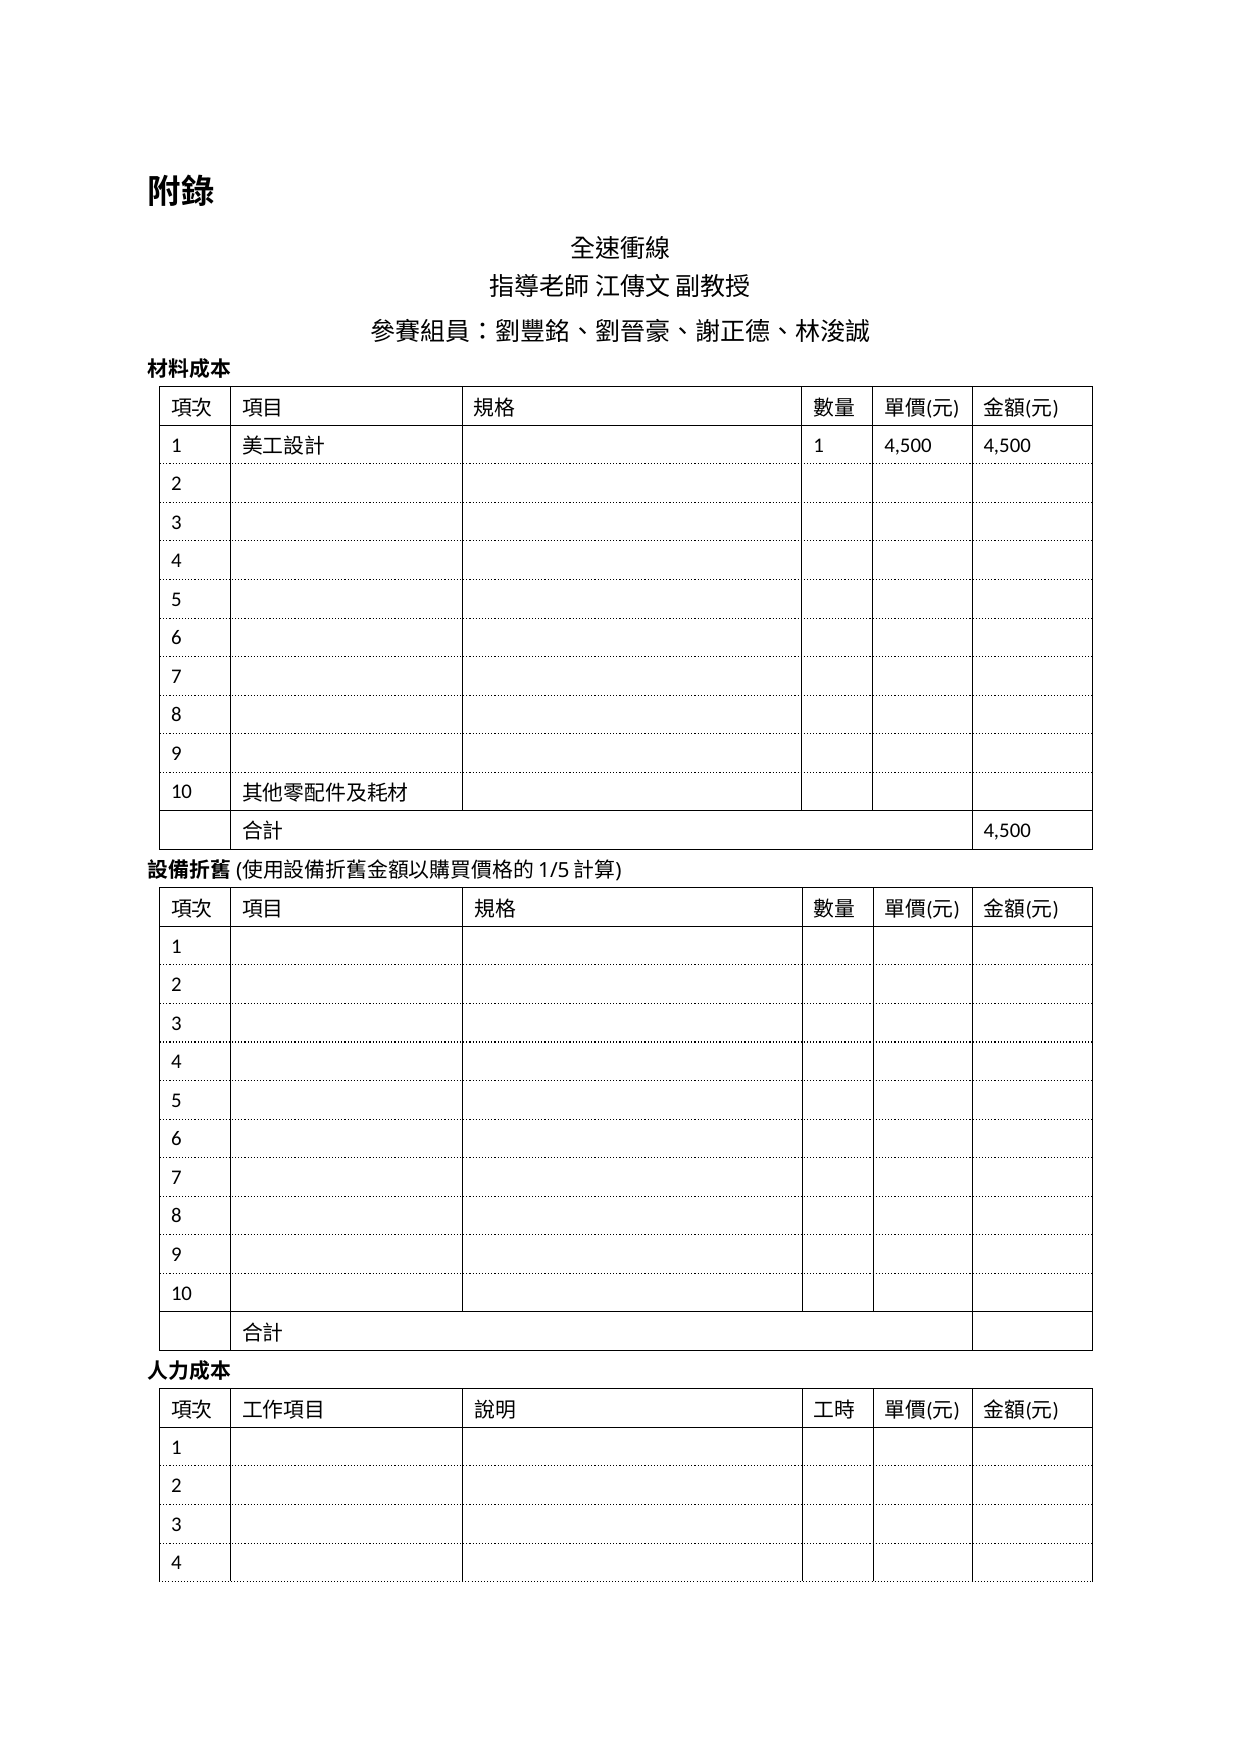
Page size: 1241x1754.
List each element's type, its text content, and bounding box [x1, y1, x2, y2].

table_cell [874, 1543, 972, 1581]
table_cell 5 [160, 579, 230, 617]
table_header 規格 [463, 387, 801, 425]
text 設備折舊 (使用設備折舊金額以購買價格的1/5計算) [148, 850, 1092, 887]
table_cell [973, 1312, 1092, 1350]
table_cell [973, 1080, 1092, 1118]
table_cell [463, 1196, 802, 1234]
table_cell [463, 1080, 802, 1118]
table_cell 3 [160, 502, 230, 540]
table_cell 2 [160, 463, 230, 502]
table_cell [231, 579, 462, 617]
table_header 工時 [803, 1389, 873, 1427]
table_header 金額(元) [973, 387, 1092, 425]
table_cell [973, 1041, 1092, 1080]
table_cell [802, 656, 872, 694]
table_cell [231, 1465, 462, 1504]
text 附錄 [148, 164, 1092, 213]
table_cell [873, 618, 972, 656]
table_cell [973, 1543, 1092, 1581]
table_cell 6 [160, 1119, 230, 1157]
table_cell [874, 1196, 972, 1234]
table_cell 4,500 [873, 426, 972, 463]
table_header 規格 [463, 888, 802, 926]
table_cell [463, 964, 802, 1003]
table_cell [802, 463, 872, 502]
table_cell [231, 1119, 462, 1157]
table_cell [874, 1003, 972, 1041]
table_cell [463, 1234, 802, 1273]
table_header 數量 [803, 888, 873, 926]
table_cell [874, 1504, 972, 1542]
table_header 單價(元) [873, 387, 972, 425]
table_cell [874, 1428, 972, 1465]
table_cell [231, 964, 462, 1003]
table_cell 合計 [231, 1312, 972, 1350]
table_cell [803, 1196, 873, 1234]
table_header 金額(元) [973, 888, 1092, 926]
table_cell [231, 540, 462, 579]
table_cell [973, 1504, 1092, 1542]
table_cell [463, 695, 801, 733]
table_cell 3 [160, 1504, 230, 1542]
table_cell [874, 1465, 972, 1504]
table_cell 4 [160, 1543, 230, 1581]
table_cell [802, 772, 872, 810]
table_cell [973, 1119, 1092, 1157]
table_cell 3 [160, 1003, 230, 1041]
text 材料成本 [148, 349, 1092, 386]
table_cell [973, 1003, 1092, 1041]
table_cell [973, 1234, 1092, 1273]
table_cell [160, 811, 230, 849]
table_cell [803, 1504, 873, 1542]
table_cell [802, 618, 872, 656]
table_cell [973, 695, 1092, 733]
table_cell [463, 426, 801, 463]
table_cell 9 [160, 1234, 230, 1273]
table_cell [973, 733, 1092, 772]
table_cell [973, 1196, 1092, 1234]
table_cell [231, 463, 462, 502]
table_cell [973, 1273, 1092, 1311]
table_cell [231, 1543, 462, 1581]
table_cell [463, 1119, 802, 1157]
table_cell [874, 1041, 972, 1080]
table_cell 5 [160, 1080, 230, 1118]
table_cell [231, 927, 462, 964]
text 人力成本 [148, 1351, 1092, 1388]
table_cell 10 [160, 772, 230, 810]
table_header 項次 [160, 888, 230, 926]
table_cell 1 [160, 1428, 230, 1465]
table_cell [463, 618, 801, 656]
table_cell [231, 1196, 462, 1234]
table_cell [973, 579, 1092, 617]
table_header 數量 [802, 387, 872, 425]
table_header 金額(元) [973, 1389, 1092, 1427]
table_cell [973, 927, 1092, 964]
table_cell [803, 1041, 873, 1080]
table_cell [803, 1157, 873, 1196]
table_cell [231, 1041, 462, 1080]
table_cell [973, 463, 1092, 502]
table_header 項目 [231, 387, 462, 425]
table_cell [803, 1543, 873, 1581]
table_cell [463, 463, 801, 502]
table_cell [874, 964, 972, 1003]
table_cell [874, 1080, 972, 1118]
table_cell 8 [160, 695, 230, 733]
table_cell [802, 579, 872, 617]
table_cell [463, 927, 802, 964]
table_cell [874, 927, 972, 964]
table_cell [973, 1157, 1092, 1196]
table_cell [803, 1234, 873, 1273]
table_cell [874, 1157, 972, 1196]
table_cell 美工設計 [231, 426, 462, 463]
table_cell 2 [160, 964, 230, 1003]
table_cell [231, 1428, 462, 1465]
table_cell [463, 1003, 802, 1041]
table_cell [463, 540, 801, 579]
table_cell [973, 1465, 1092, 1504]
table_cell 7 [160, 656, 230, 694]
table_cell 7 [160, 1157, 230, 1196]
table_cell [231, 618, 462, 656]
table_header 單價(元) [874, 888, 972, 926]
table_cell [803, 1465, 873, 1504]
table_cell [231, 1504, 462, 1542]
table_cell [873, 772, 972, 810]
table_cell 1 [160, 927, 230, 964]
table_cell [873, 695, 972, 733]
table_cell [973, 502, 1092, 540]
text 參賽組員：劉豐銘、劉晉豪、謝正德、林浚誠 [148, 311, 1092, 349]
table_cell [463, 1465, 802, 1504]
table_cell [463, 1543, 802, 1581]
text 全速衝線 指導老師 江傳文 副教授 [148, 228, 1092, 303]
table_cell [873, 540, 972, 579]
table_cell [873, 502, 972, 540]
table_cell [231, 1273, 462, 1311]
table_header 項次 [160, 1389, 230, 1427]
table_cell 4,500 [973, 426, 1092, 463]
table_cell [873, 463, 972, 502]
table_cell [231, 733, 462, 772]
table_cell 1 [160, 426, 230, 463]
table_cell [973, 1428, 1092, 1465]
table_cell [463, 1428, 802, 1465]
table_cell [463, 1273, 802, 1311]
table_cell [231, 1234, 462, 1273]
table_header 項目 [231, 888, 462, 926]
table_cell [463, 656, 801, 694]
table_cell [803, 927, 873, 964]
table_cell [231, 1157, 462, 1196]
table_cell [231, 656, 462, 694]
table_cell [802, 502, 872, 540]
table_cell [803, 964, 873, 1003]
table_cell [463, 579, 801, 617]
table_cell [803, 1003, 873, 1041]
table_header 說明 [463, 1389, 802, 1427]
table_cell [973, 656, 1092, 694]
table_cell 8 [160, 1196, 230, 1234]
table_cell [803, 1119, 873, 1157]
table_cell [463, 1041, 802, 1080]
table_cell [973, 618, 1092, 656]
table_cell 1 [802, 426, 872, 463]
table_cell [803, 1080, 873, 1118]
table_cell 2 [160, 1465, 230, 1504]
table_header 工作項目 [231, 1389, 462, 1427]
table_cell [463, 502, 801, 540]
table_cell [973, 540, 1092, 579]
table_cell 9 [160, 733, 230, 772]
table_cell [803, 1428, 873, 1465]
table_cell [231, 695, 462, 733]
table_cell 4,500 [973, 811, 1092, 849]
table_header 項次 [160, 387, 230, 425]
table_cell [874, 1234, 972, 1273]
table_cell [463, 1504, 802, 1542]
table_cell 合計 [231, 811, 972, 849]
table_cell [463, 733, 801, 772]
table_cell 4 [160, 1041, 230, 1080]
table_cell [973, 772, 1092, 810]
table_cell [802, 540, 872, 579]
table_cell [873, 656, 972, 694]
table_cell [874, 1119, 972, 1157]
table_cell [160, 1312, 230, 1350]
table_cell 6 [160, 618, 230, 656]
table_cell [973, 964, 1092, 1003]
table_cell [873, 733, 972, 772]
table_cell [231, 1080, 462, 1118]
table_cell [803, 1273, 873, 1311]
table_cell [231, 1003, 462, 1041]
table_cell 10 [160, 1273, 230, 1311]
table_cell [874, 1273, 972, 1311]
table_cell [231, 502, 462, 540]
table_header 單價(元) [874, 1389, 972, 1427]
table_cell 其他零配件及耗材 [231, 772, 462, 810]
table_cell [463, 772, 801, 810]
table_cell [463, 1157, 802, 1196]
table_cell 4 [160, 540, 230, 579]
table_cell [802, 695, 872, 733]
table_cell [802, 733, 872, 772]
table_cell [873, 579, 972, 617]
